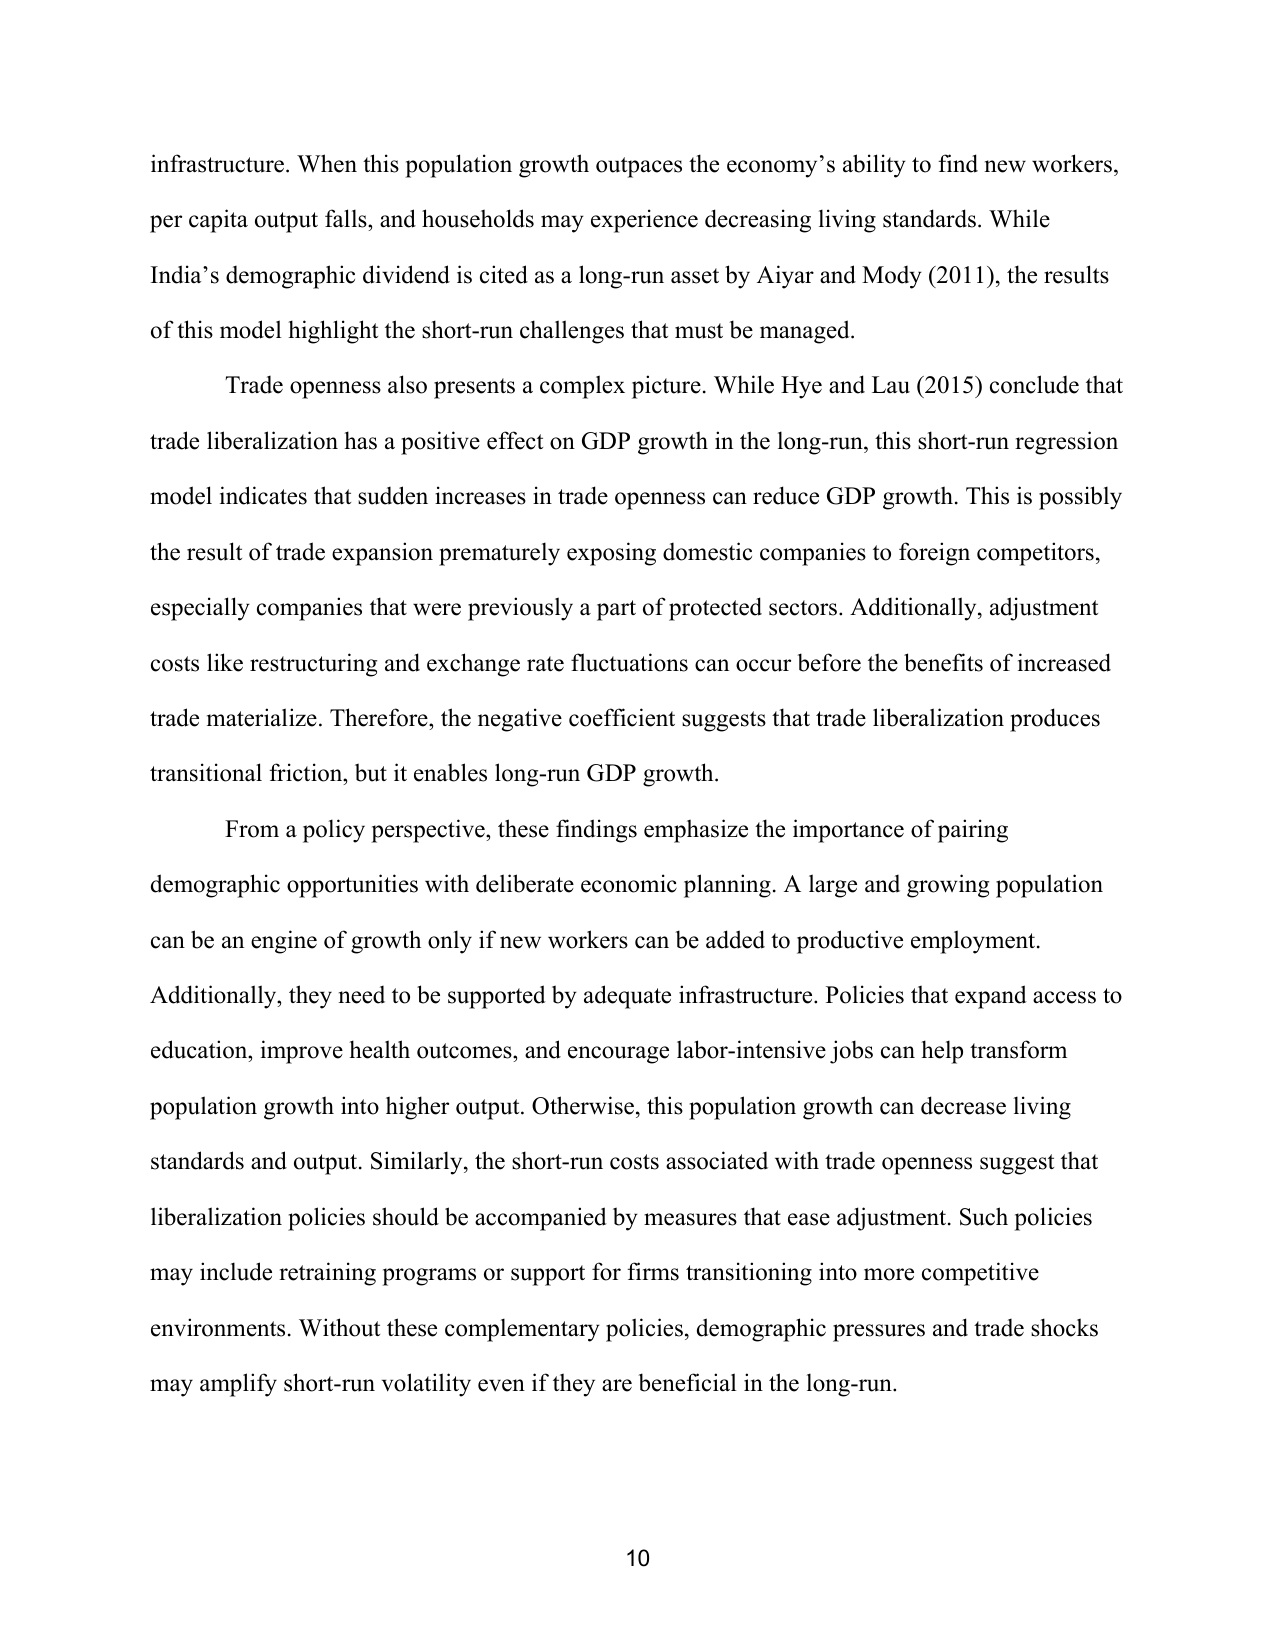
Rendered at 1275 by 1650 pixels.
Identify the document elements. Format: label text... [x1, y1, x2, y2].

text From a policy perspective, these findings emphasize the importance of pairing demographic opportunities with deliberate economic planning. A large and growing population can be an engine of growth only if new workers can be added to productive employment. Additionally, they need to be supported by adequate infrastructure. Policies that expand access to education, improve health outcomes, and encourage labor-intensive jobs can help transform population growth into higher output. Otherwise, this population growth can decrease living standards and output. Similarly, the short-run costs associated with trade openness suggest that liberalization policies should be accompanied by measures that ease adjustment. Such policies may include retraining programs or support for firms transitioning into more competitive environments. Without these complementary policies, demographic pressures and trade shocks may amplify short-run volatility even if they are beneficial in the long-run. [150, 815, 1125, 1397]
text Trade openness also presents a complex picture. While Hye and Lau (2015) conclude that trade liberalization has a positive effect on GDP growth in the long-run, this short-run regression model indicates that sudden increases in trade openness can reduce GDP growth. This is possibly the result of trade expansion prematurely exposing domestic companies to foreign competitors, especially companies that were previously a part of protected sectors. Additionally, adjustment costs like restructuring and exchange rate fluctuations can occur before the benefits of increased trade materialize. Therefore, the negative coefficient suggests that trade liberalization produces transitional friction, but it enables long-run GDP growth. [150, 372, 1125, 787]
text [150, 150, 1125, 344]
